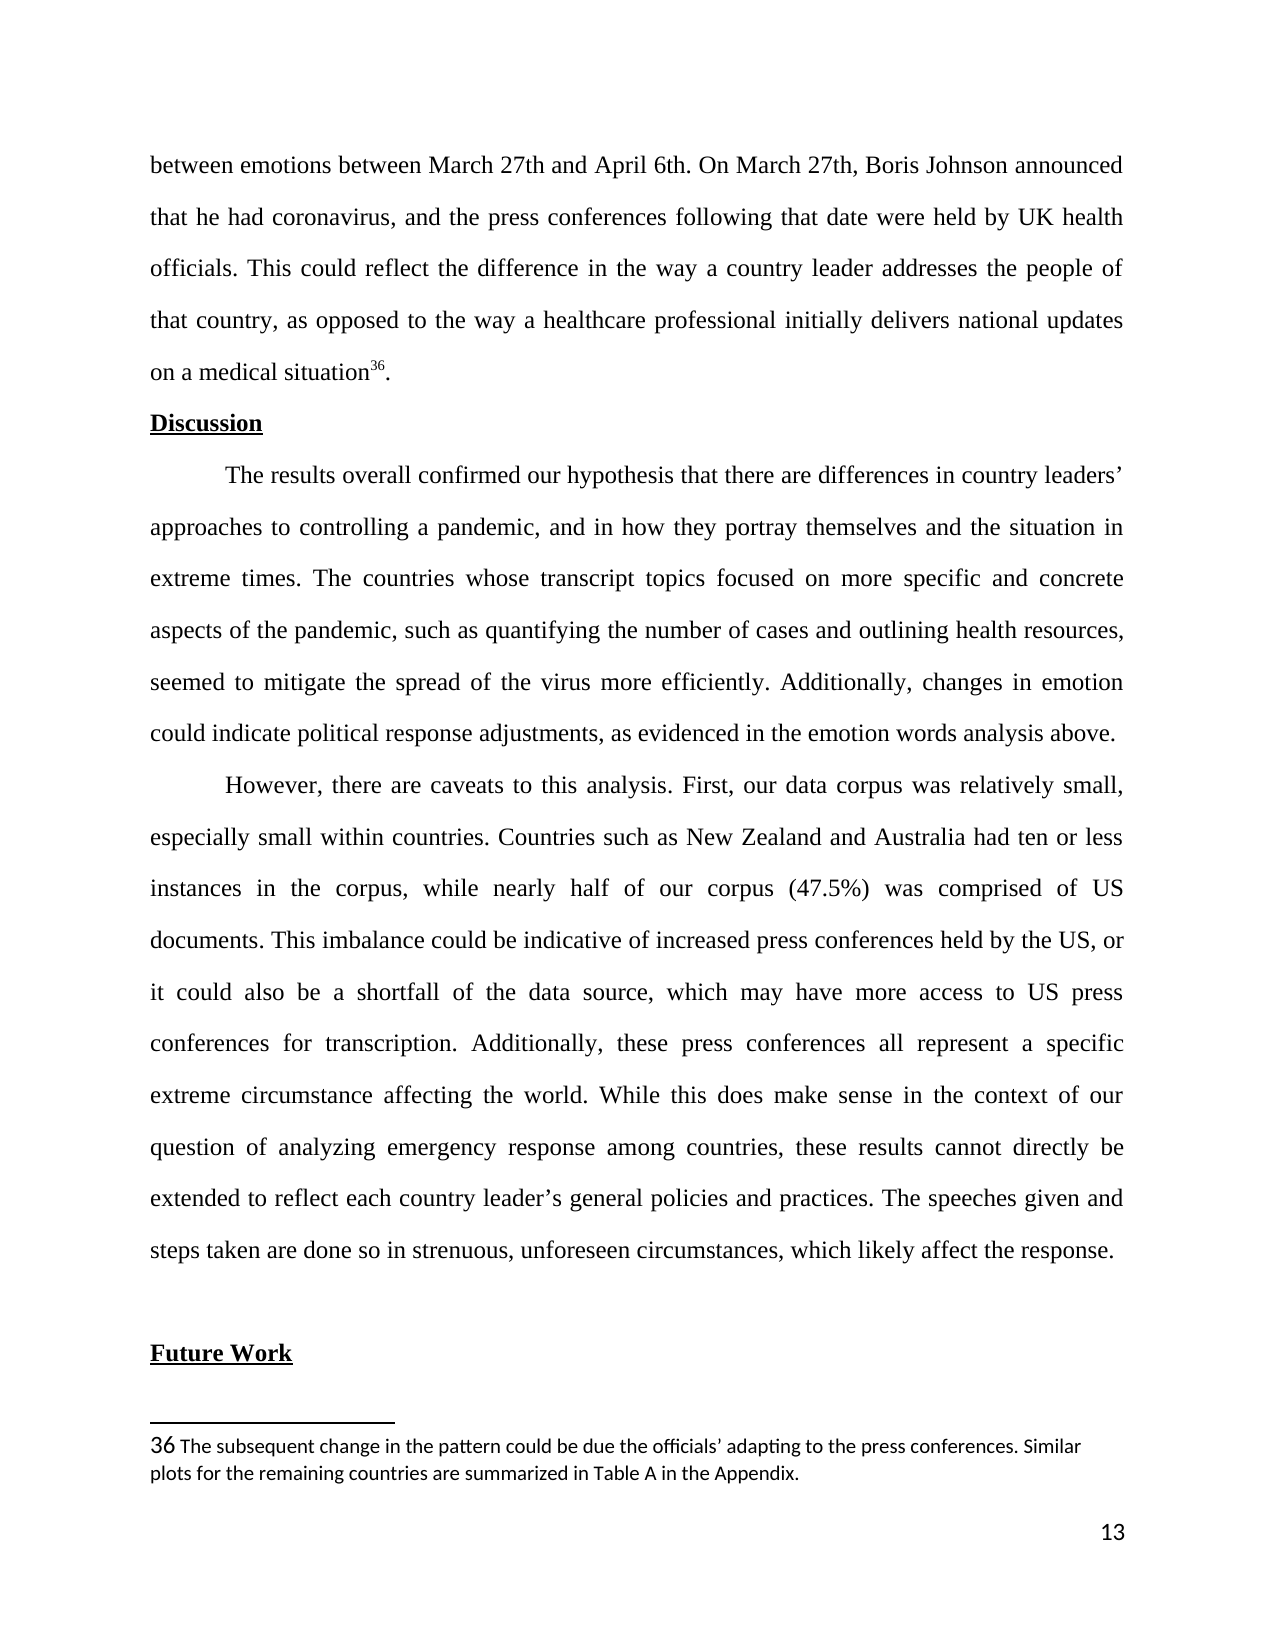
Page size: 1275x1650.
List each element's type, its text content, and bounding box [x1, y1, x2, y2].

text However, there are caveats to this analysis. First, our data corpus was relatively small, especially small within countries. Countries such as New Zealand and Australia had ten or less instances in the corpus, while nearly half of our corpus (47.5%) was comprised of US documents. This imbalance could be indicative of increased press conferences held by the US, or it could also be a shortfall of the data source, which may have more access to US press conferences for transcription. Additionally, these press conferences all represent a specific extreme circumstance affecting the world. While this does make sense in the context of our question of analyzing emergency response among countries, these results cannot directly be extended to reflect each country leader’s general policies and practices. The speeches given and steps taken are done so in strenuous, unforeseen circumstances, which likely affect the response. [150, 770, 1125, 1264]
text The results overall confirmed our hypothesis that there are differences in country leaders’ approaches to controlling a pandemic, and in how they portray themselves and the situation in extreme times. The countries whose transcript topics focused on more specific and concrete aspects of the pandemic, such as quantifying the number of cases and outlining health resources, seemed to mitigate the spread of the virus more efficiently. Additionally, changes in emotion could indicate political response adjustments, as evidenced in the emotion words analysis above. [150, 460, 1125, 747]
text Discussion [150, 408, 1125, 437]
text Future Work [150, 1338, 1125, 1367]
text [150, 150, 1125, 385]
